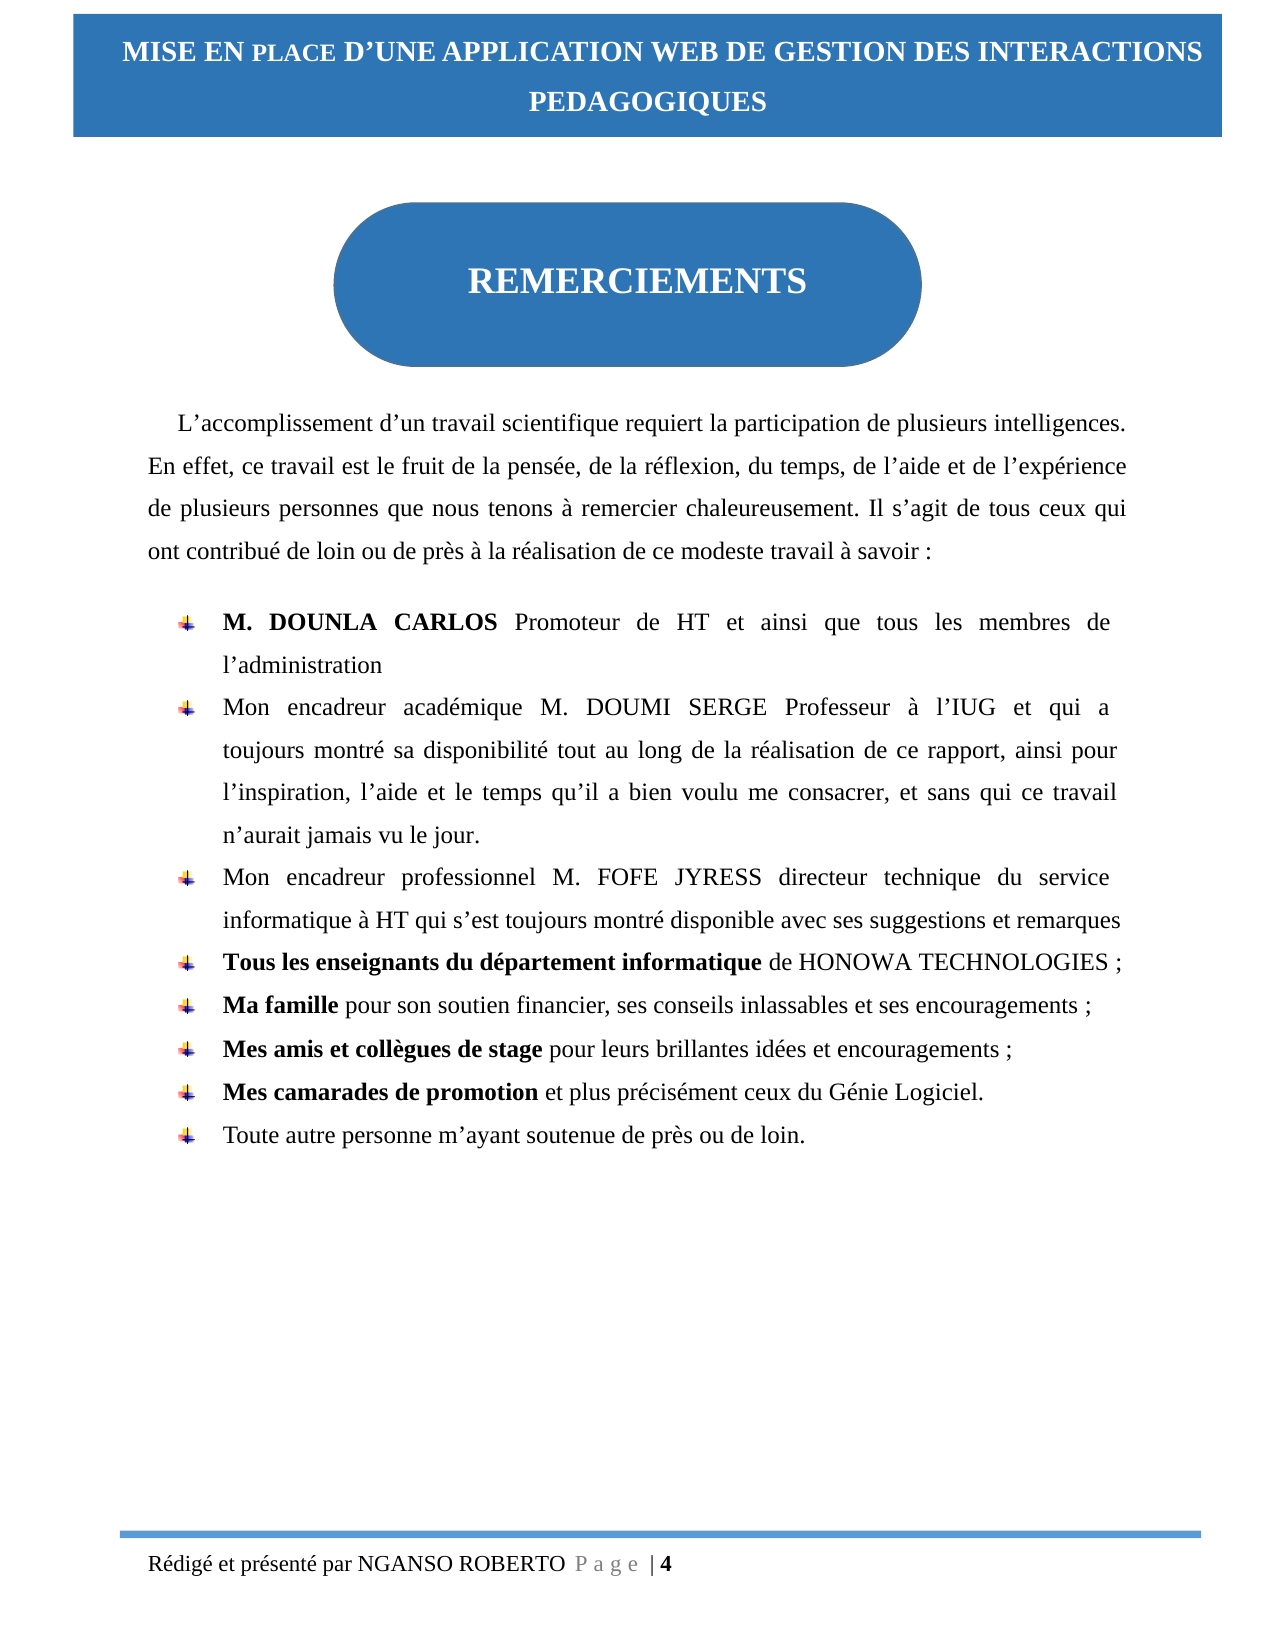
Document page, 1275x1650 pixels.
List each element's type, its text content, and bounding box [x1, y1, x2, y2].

picture [178, 699, 195, 716]
list Toute autre personne m’ayant soutenue de près ou de loin. [148, 1120, 1127, 1149]
picture [178, 997, 195, 1014]
list Tous les enseignants du département informatique de HONOWA TECHNOLOGIES ; [148, 947, 1127, 976]
picture [178, 1126, 195, 1144]
picture [178, 954, 195, 971]
list M. DOUNLA CARLOS Promoteur de HT et ainsi que tous les membres de l’administration [148, 607, 1127, 679]
list Mes camarades de promotion et plus précisément ceux du Génie Logiciel. [148, 1077, 1127, 1106]
text L’accomplissement d’un travail scientifique requiert la participation de plusieurs intelligences. En effet, ce travail est le fruit de la pensée, de la réflexion, du temps, de l’aide et de l’expérience de plusieurs personnes que nous tenons à remercier chaleureusement. Il s’agit de tous ceux qui ont contribué de loin ou de près à la réalisation de ce modeste travail à savoir : [148, 408, 1127, 564]
list Mon encadreur professionnel M. FOFE JYRESS directeur technique du service informatique à HT qui s’est toujours montré disponible avec ses suggestions et remarques [148, 862, 1127, 934]
picture [178, 1040, 195, 1057]
list Mes amis et collègues de stage pour leurs brillantes idées et encouragements ; [148, 1034, 1127, 1062]
picture [178, 614, 195, 631]
subtitle REMERCIEMENTS [148, 259, 1127, 302]
picture [178, 869, 195, 886]
list Mon encadreur académique M. DOUMI SERGE Professeur à l’IUG et qui a toujours montré sa disponibilité tout au long de la réalisation de ce rapport, ainsi pour l’inspiration, l’aide et le temps qu’il a bien voulu me consacrer, et sans qui ce travail n’aurait jamais vu le jour. [148, 692, 1127, 849]
picture [178, 1083, 195, 1101]
list Ma famille pour son soutien financier, ses conseils inlassables et ses encouragements ; [148, 991, 1127, 1019]
